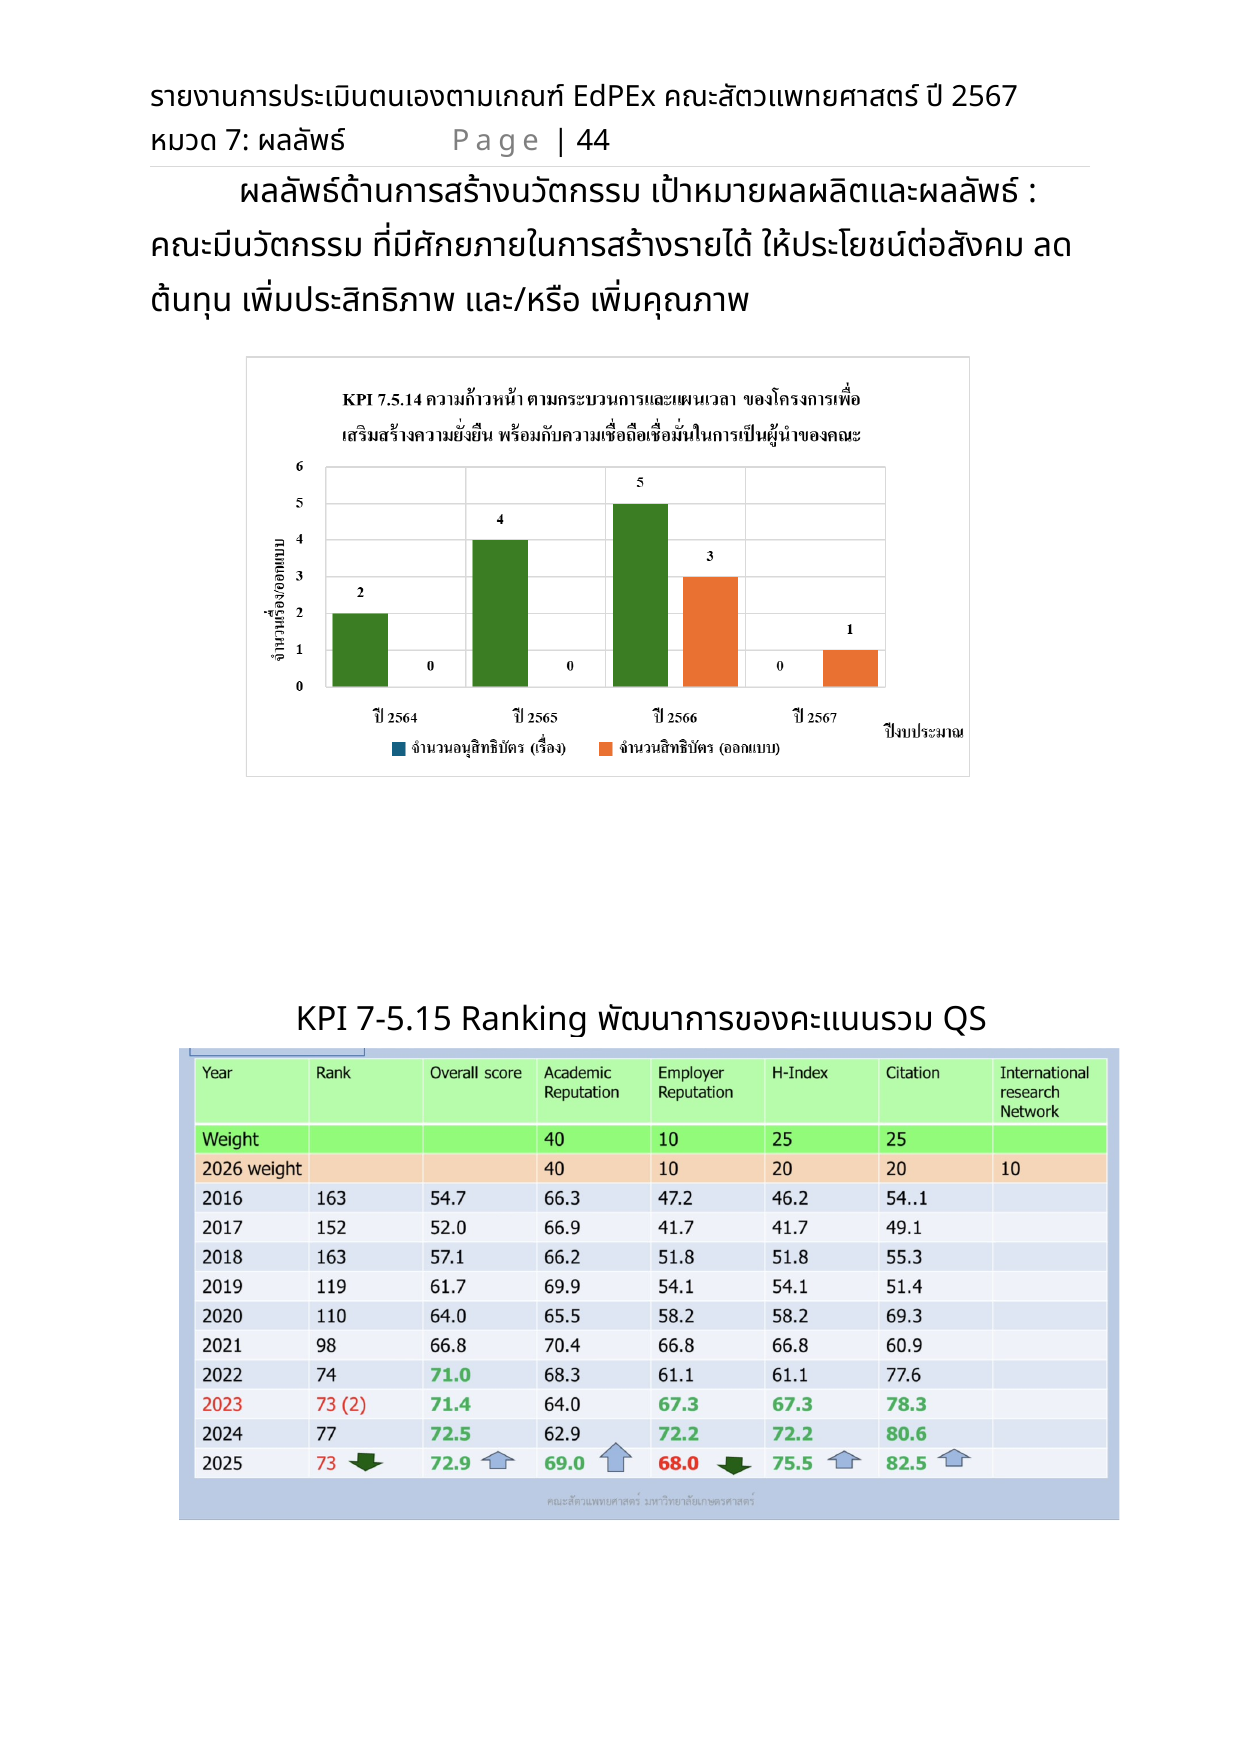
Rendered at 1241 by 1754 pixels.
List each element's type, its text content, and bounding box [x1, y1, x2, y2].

text ผลลัพธ์ด้านการสร้างนวัตกรรม เป้าหมายผลผลิตและผลลัพธ์ : คณะมีนวัตกรรม ที่มีศักยภายในการสร้างรายได้ ให้ประโยชน์ต่อสังคม ลดต้นทุน เพิ่มประสิทธิภาพ และ/หรือ เพิ่มคุณภาพ [150, 167, 1090, 326]
picture [245, 356, 970, 777]
picture [179, 1048, 1120, 1521]
